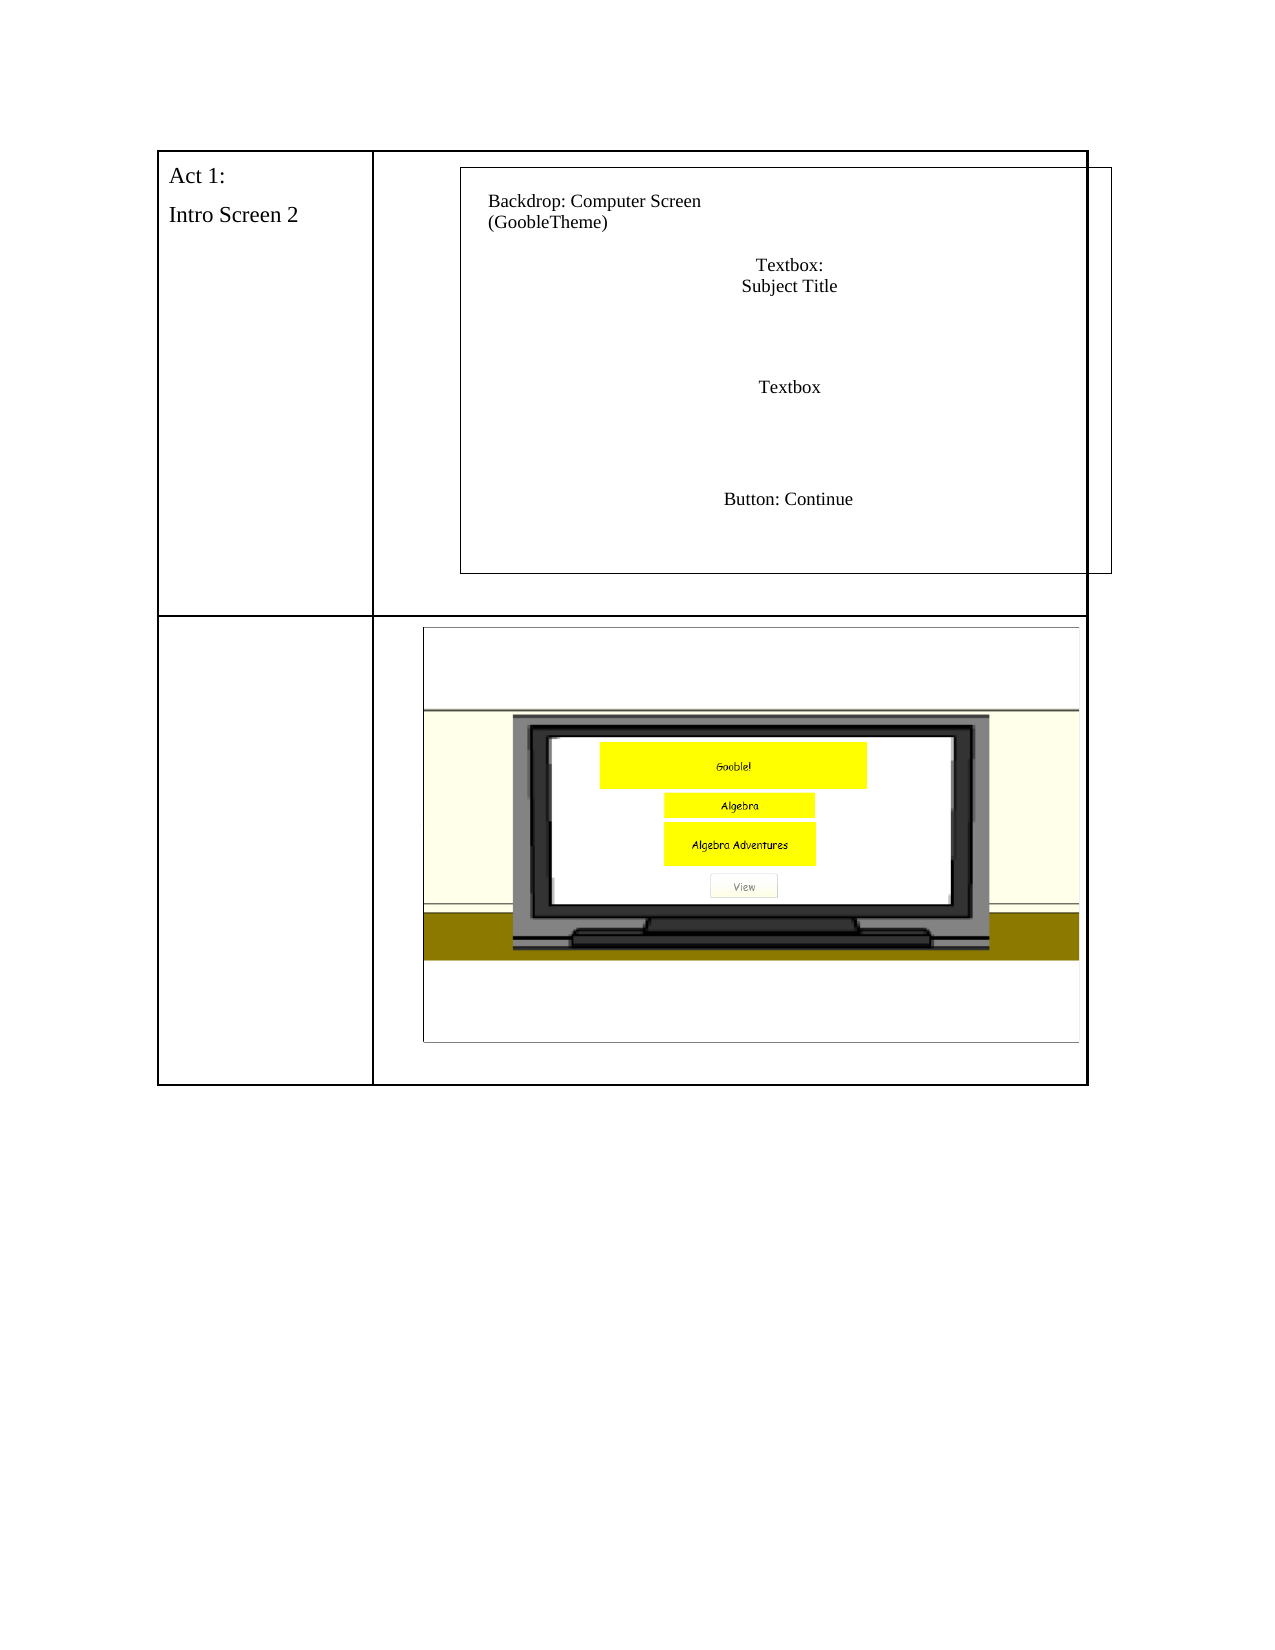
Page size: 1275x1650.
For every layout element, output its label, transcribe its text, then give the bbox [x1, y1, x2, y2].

table_header [374, 152, 1086, 615]
table_header Act 1: Intro Screen 2 [159, 152, 372, 615]
table_cell [374, 617, 1086, 1084]
picture [420, 627, 1080, 1048]
table_cell [159, 617, 372, 1084]
